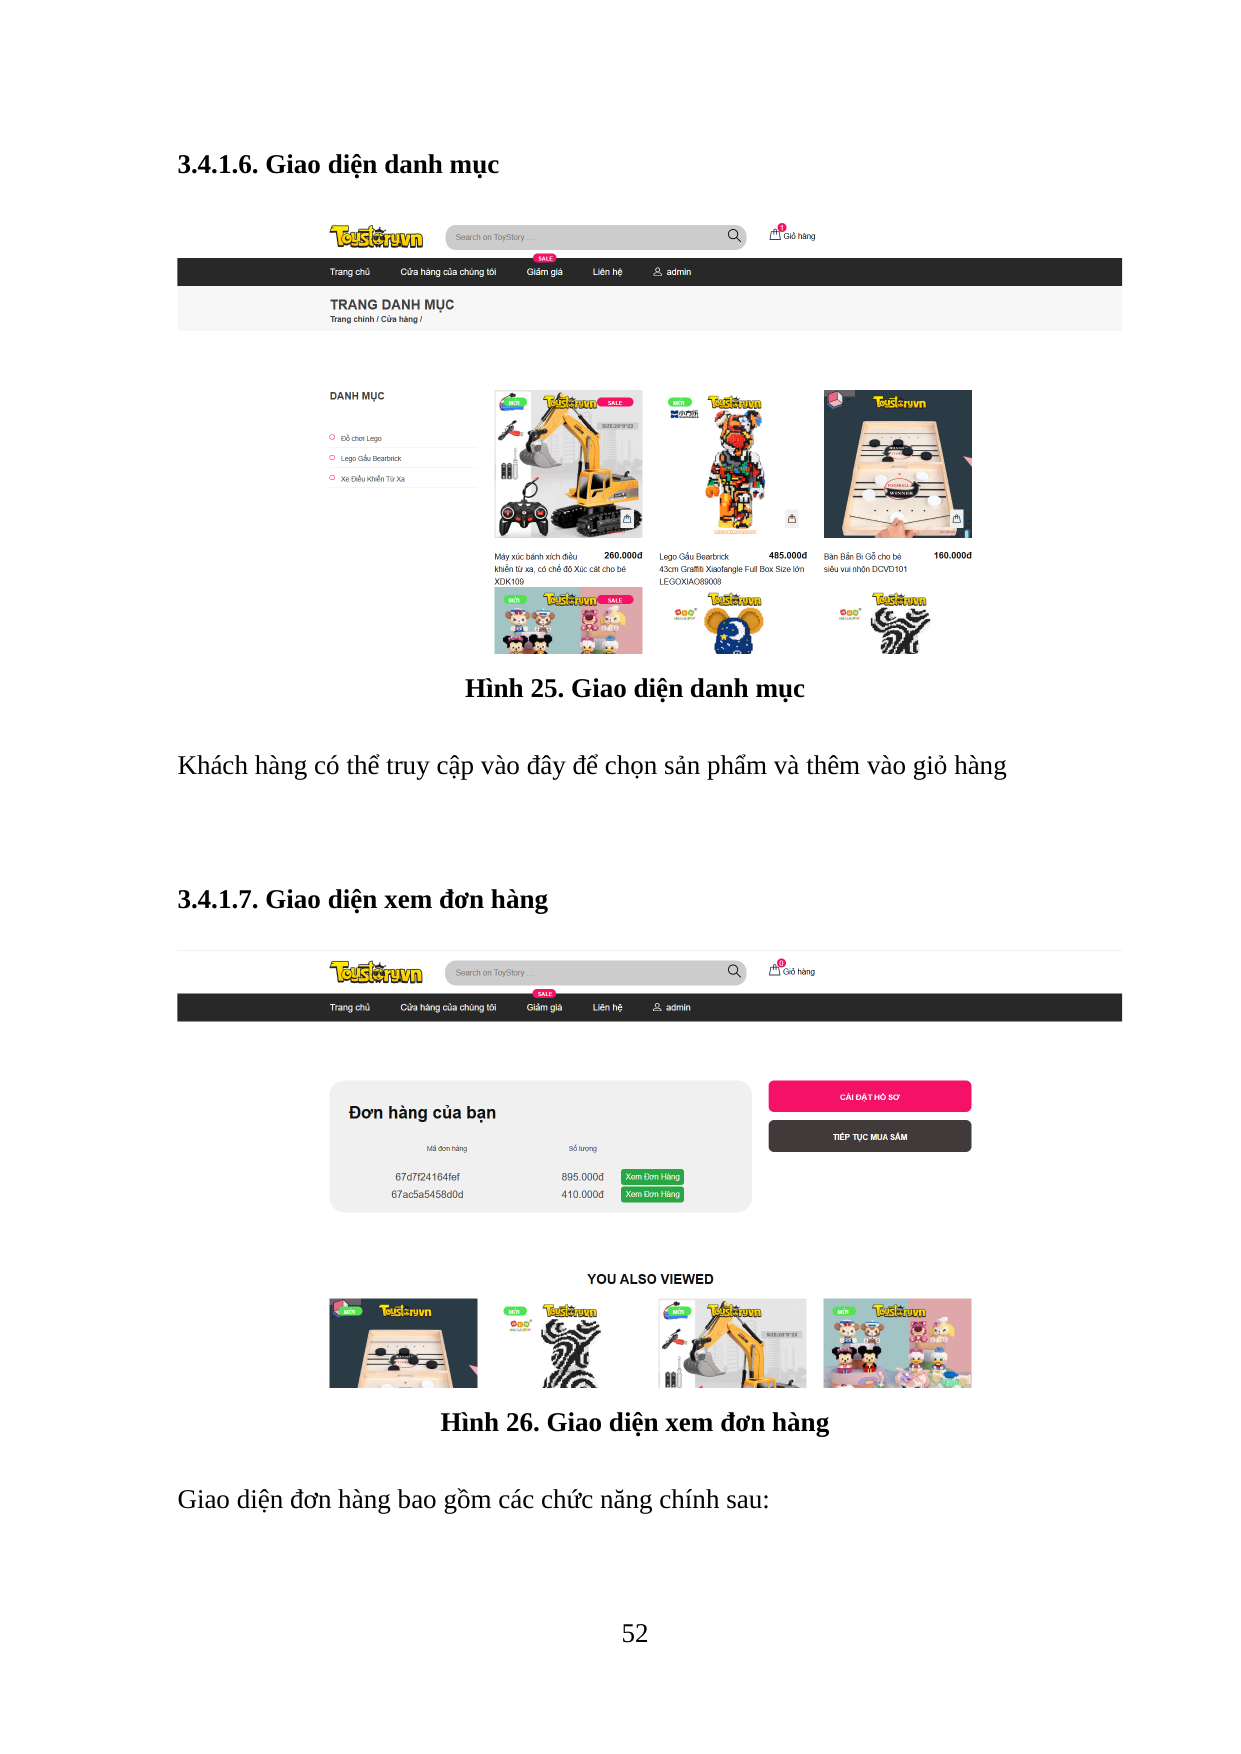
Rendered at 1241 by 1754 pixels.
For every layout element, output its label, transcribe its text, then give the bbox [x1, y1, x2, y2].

text Giao diện đơn hàng bao gồm các chức năng chính sau: [177, 1483, 1092, 1514]
subtitle 3.4.1.7. Giao diện xem đơn hàng [177, 883, 1092, 914]
picture [177, 950, 1123, 1388]
subtitle 3.4.1.6. Giao diện danh mục [177, 148, 1092, 179]
picture [177, 215, 1123, 654]
text Hình 26. Giao diện xem đơn hàng [177, 1406, 1092, 1438]
text Hình 25. Giao diện danh mục [177, 672, 1092, 703]
text Khách hàng có thể truy cập vào đây để chọn sản phẩm và thêm vào giỏ hàng [177, 749, 1092, 780]
